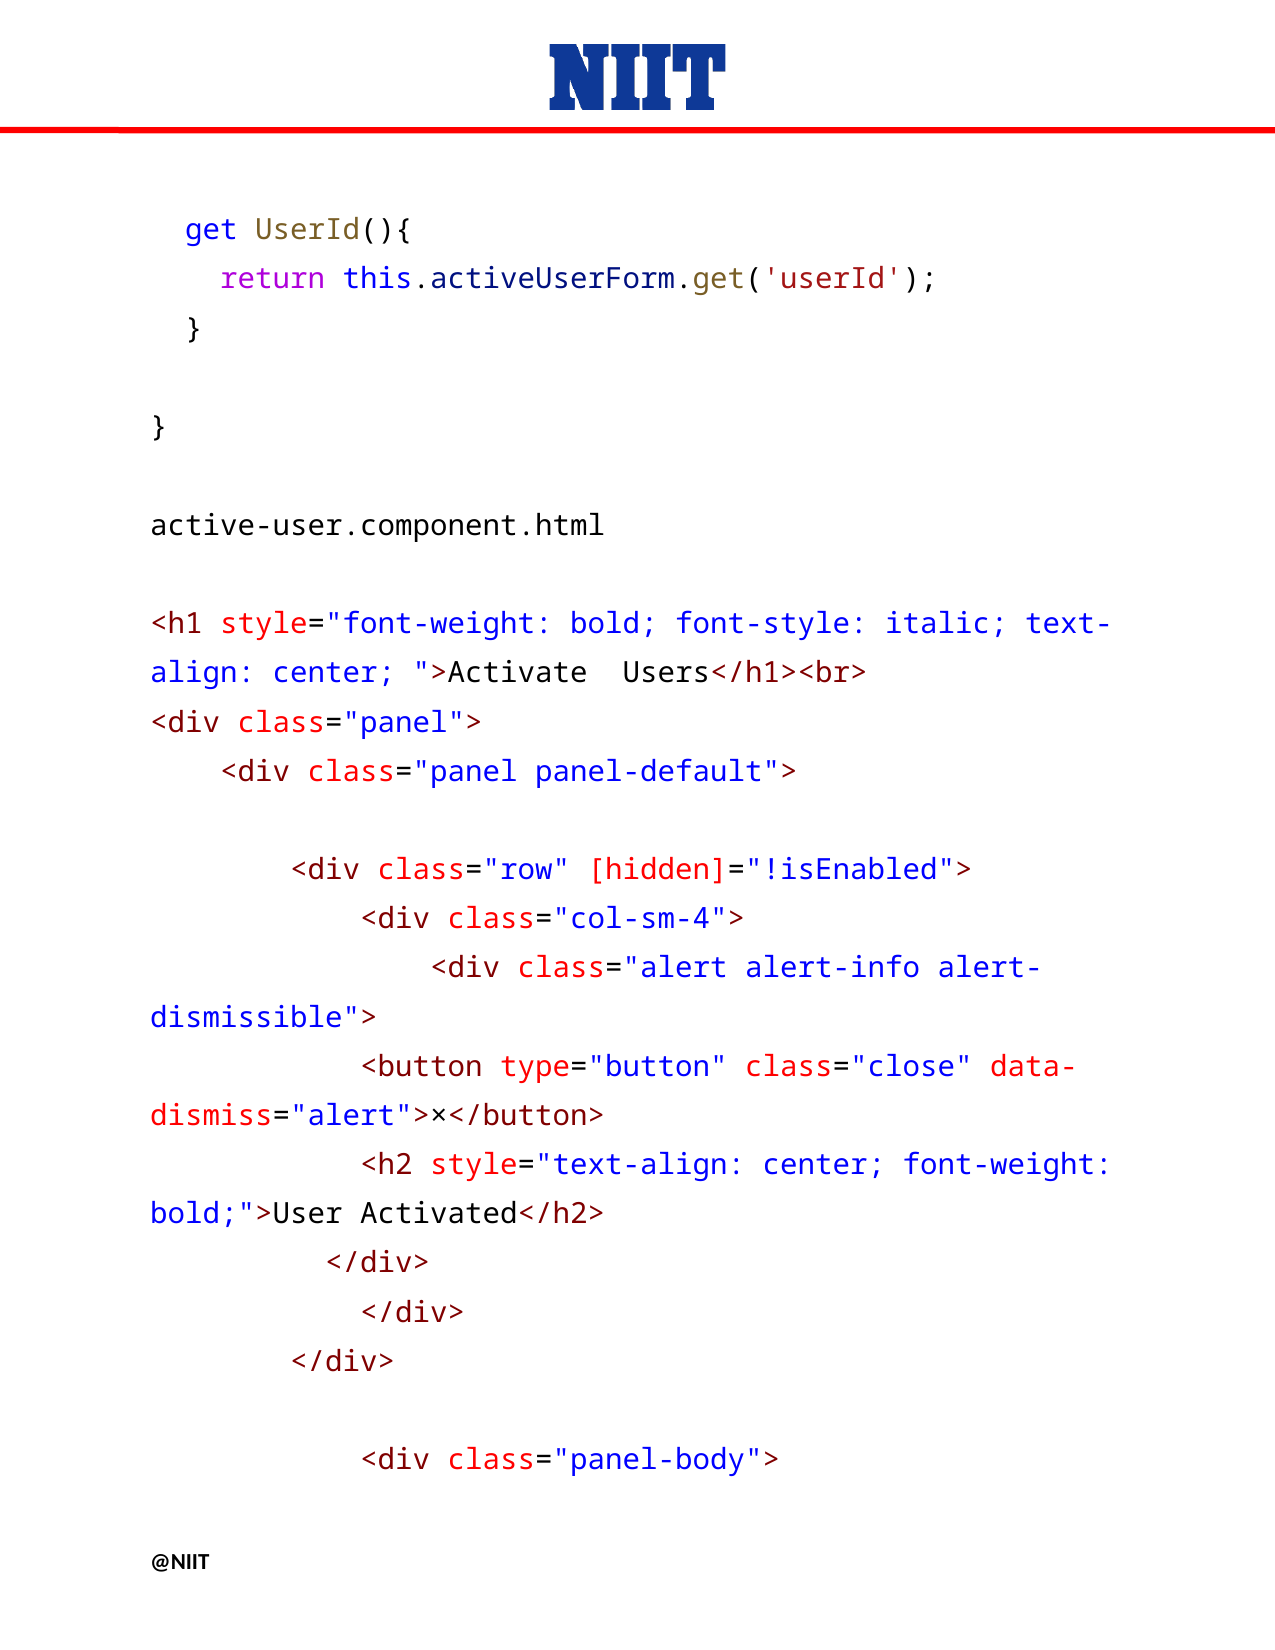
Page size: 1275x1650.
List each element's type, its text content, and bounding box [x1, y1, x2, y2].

picture [549, 44, 726, 110]
text <div class="row" [hidden]="!isEnabled"> [150, 839, 1125, 888]
text <div class="panel-body"> [150, 1429, 1125, 1478]
text return this.activeUserForm.get('userId'); [150, 248, 1125, 297]
text </div> [150, 1331, 1125, 1380]
text <button type="button" class="close" data-dismiss="alert">×</button> [150, 1036, 1125, 1134]
text <div class="alert alert-info alert-dismissible"> [150, 937, 1125, 1036]
text } [150, 396, 1125, 445]
text active-user.component.html [150, 495, 1125, 544]
text </div> [150, 1232, 1125, 1281]
text } [150, 297, 1125, 347]
text <div class="panel panel-default"> [150, 741, 1125, 790]
text <h1 style="font-weight: bold; font-style: italic; text-align: center; ">Activate Users</h1><br> [150, 593, 1125, 691]
text <h2 style="text-align: center; font-weight: bold;">User Activated</h2> [150, 1134, 1125, 1232]
text get UserId(){ [150, 199, 1125, 248]
text <div class="panel"> [150, 691, 1125, 741]
text <div class="col-sm-4"> [150, 888, 1125, 937]
text </div> [150, 1281, 1125, 1331]
